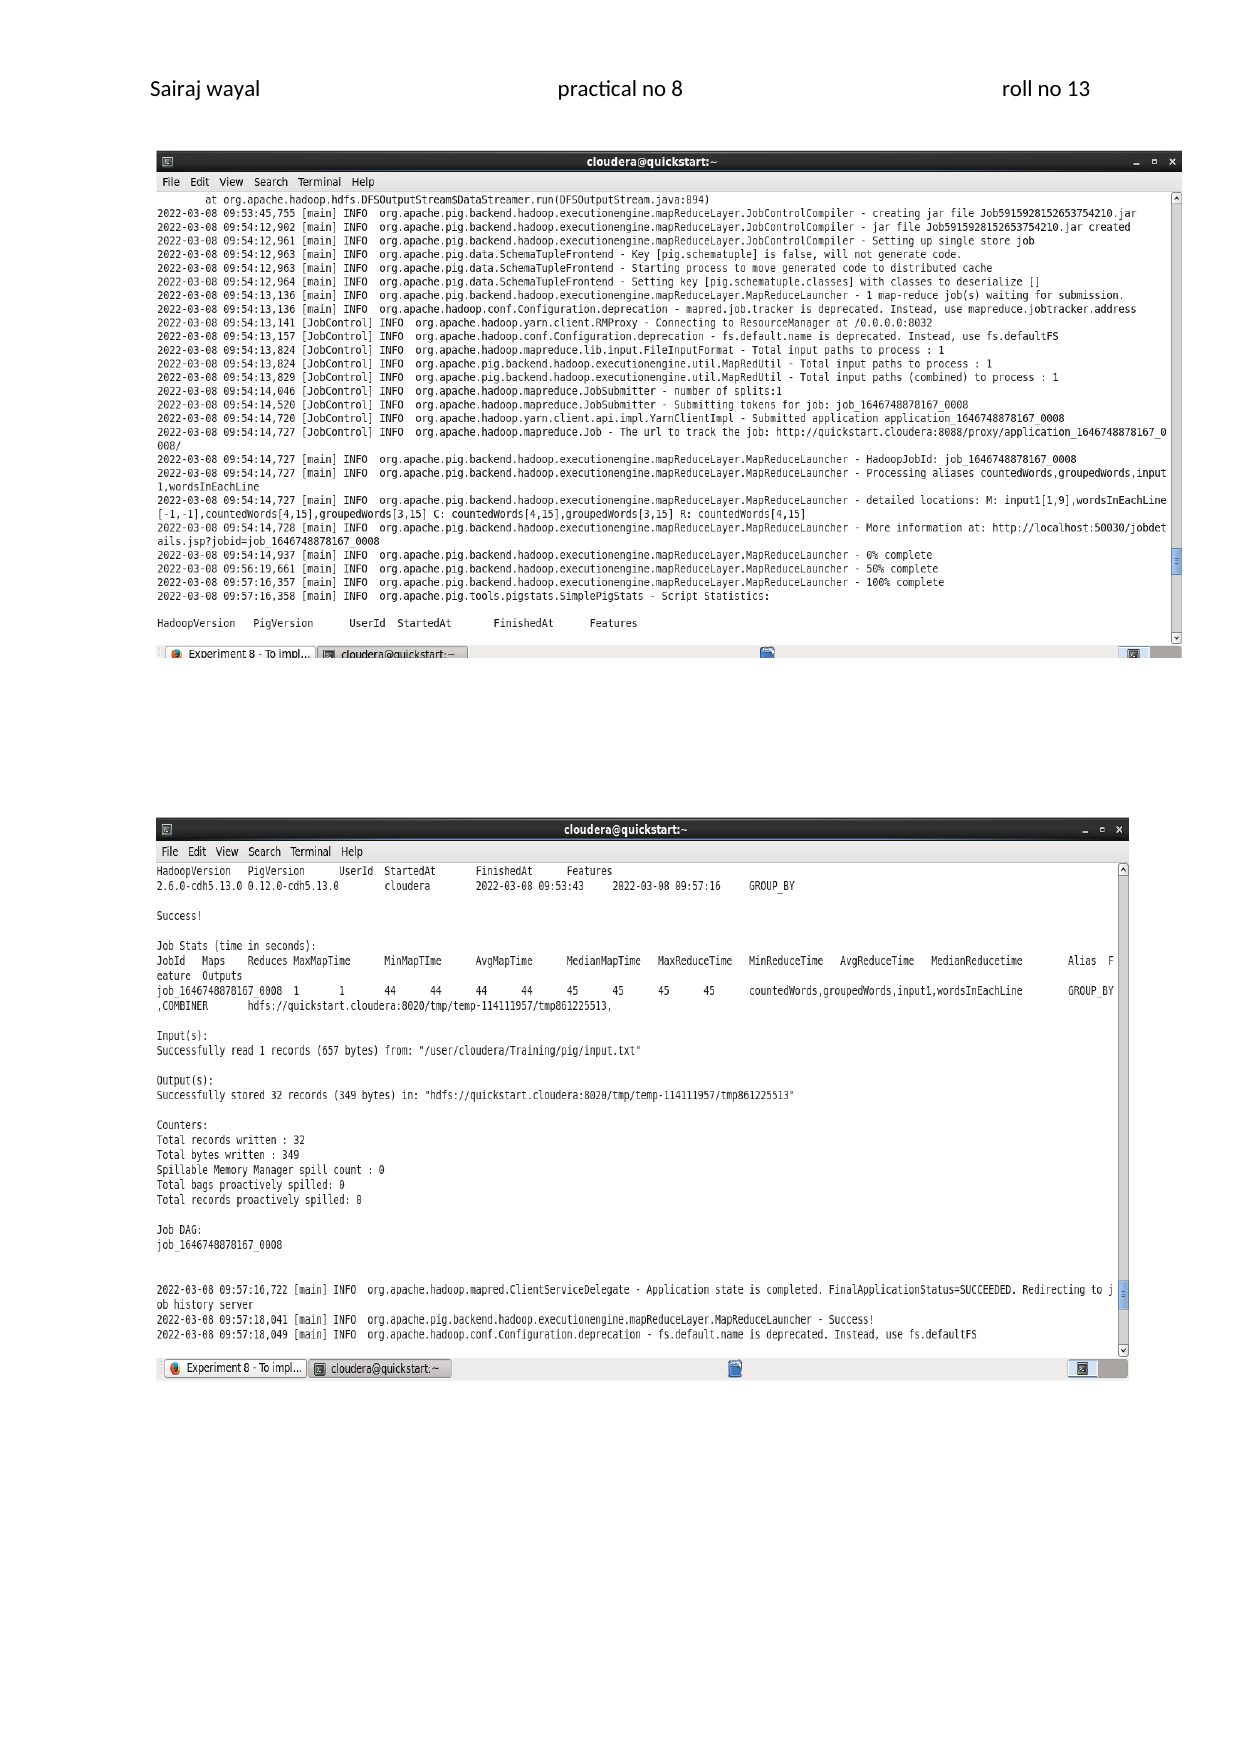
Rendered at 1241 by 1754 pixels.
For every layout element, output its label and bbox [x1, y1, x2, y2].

picture [150, 817, 1134, 1381]
picture [150, 150, 1188, 658]
